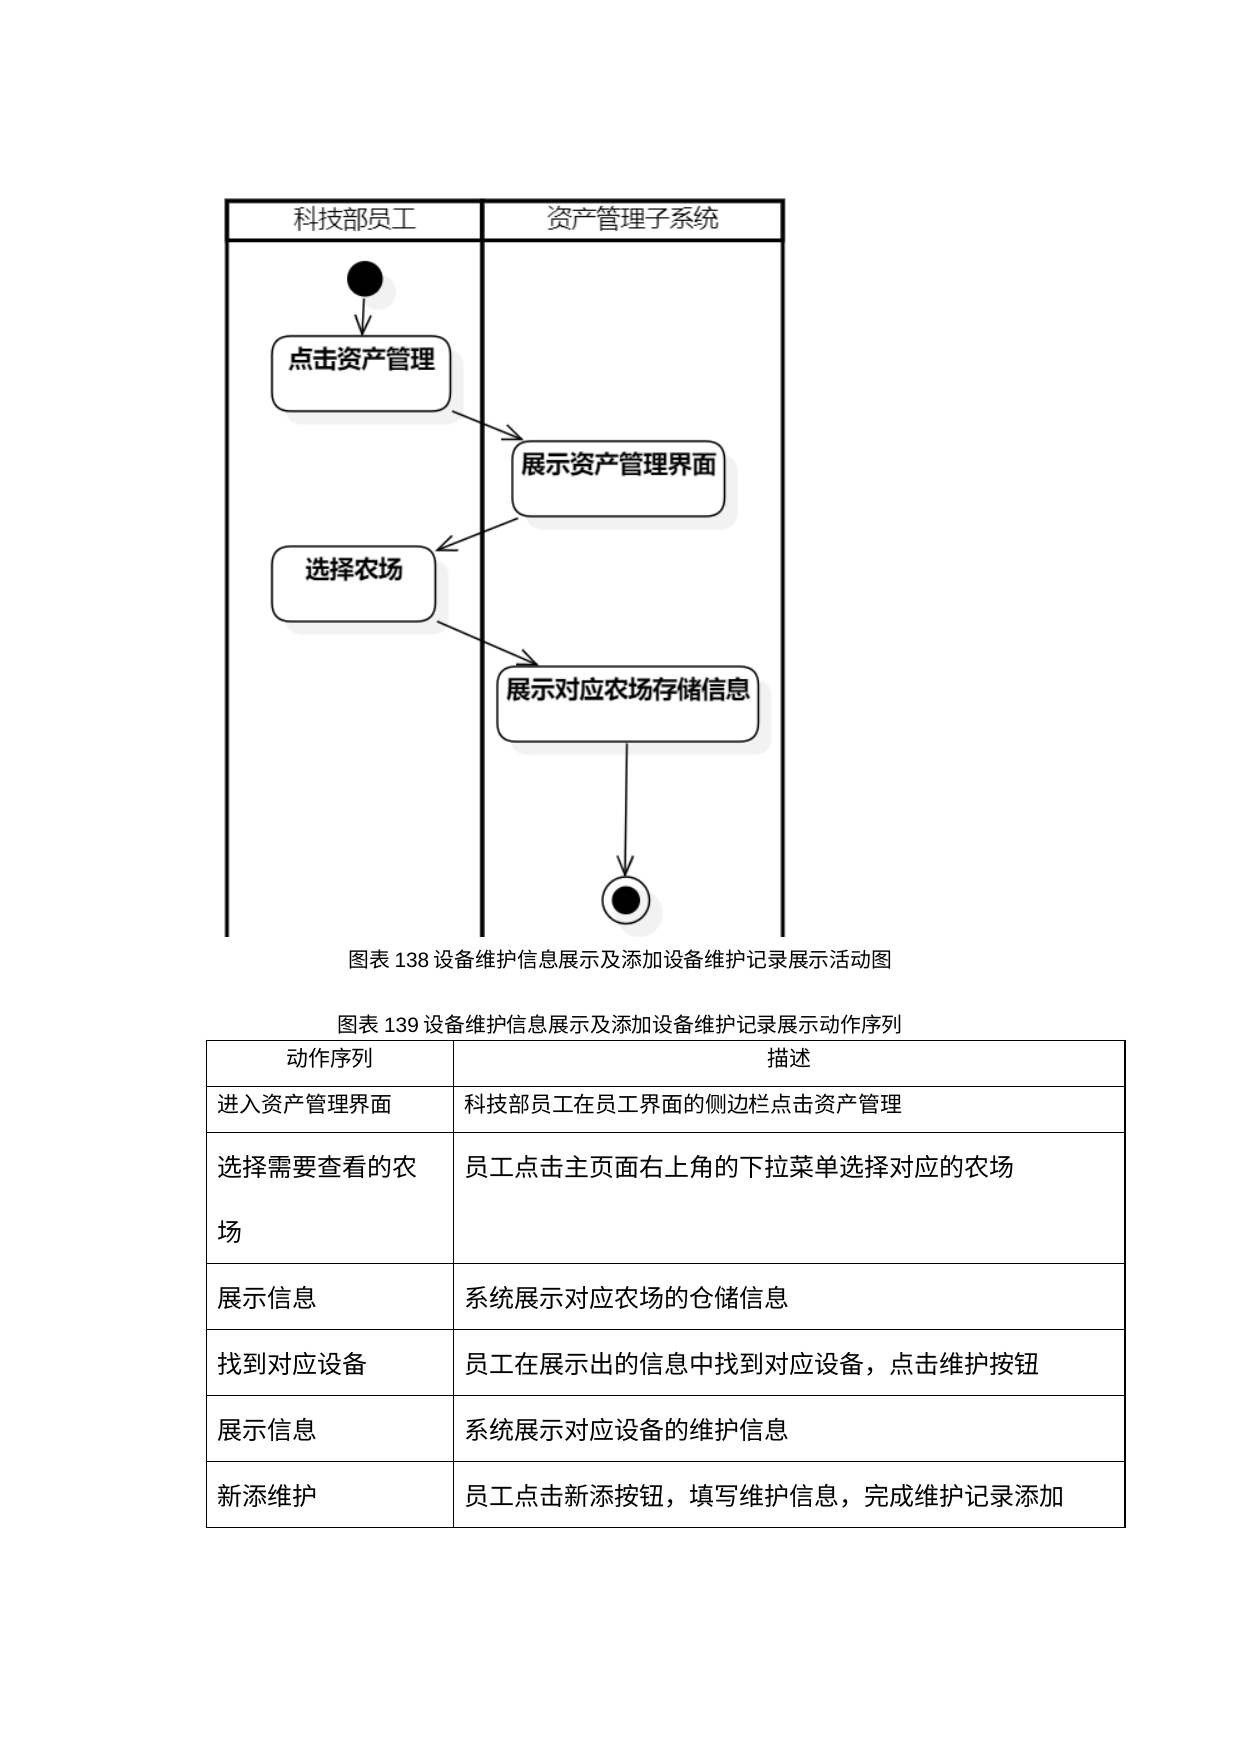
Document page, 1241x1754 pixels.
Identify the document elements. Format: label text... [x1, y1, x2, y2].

table_cell 员工在展示出的信息中找到对应设备，点击维护按钮 [454, 1330, 1124, 1395]
table_cell 进入资产管理界面 [207, 1087, 453, 1132]
picture [187, 167, 848, 937]
table_cell 找到对应设备 [207, 1330, 453, 1395]
table_cell 选择需要查看的农场 [207, 1133, 453, 1263]
table_cell 展示信息 [207, 1264, 453, 1329]
table_cell 员工点击主页面右上角的下拉菜单选择对应的农场 [454, 1133, 1124, 1263]
table_cell 科技部员工在员工界面的侧边栏点击资产管理 [454, 1087, 1124, 1132]
table_cell 系统展示对应设备的维护信息 [454, 1396, 1124, 1461]
table_cell 新添维护 [207, 1462, 453, 1527]
table_header 描述 [454, 1041, 1124, 1086]
table_cell 员工点击新添按钮，填写维护信息，完成维护记录添加 [454, 1462, 1124, 1527]
table_cell 系统展示对应农场的仓储信息 [454, 1264, 1124, 1329]
table_header 动作序列 [207, 1041, 453, 1086]
table_cell 展示信息 [207, 1396, 453, 1461]
